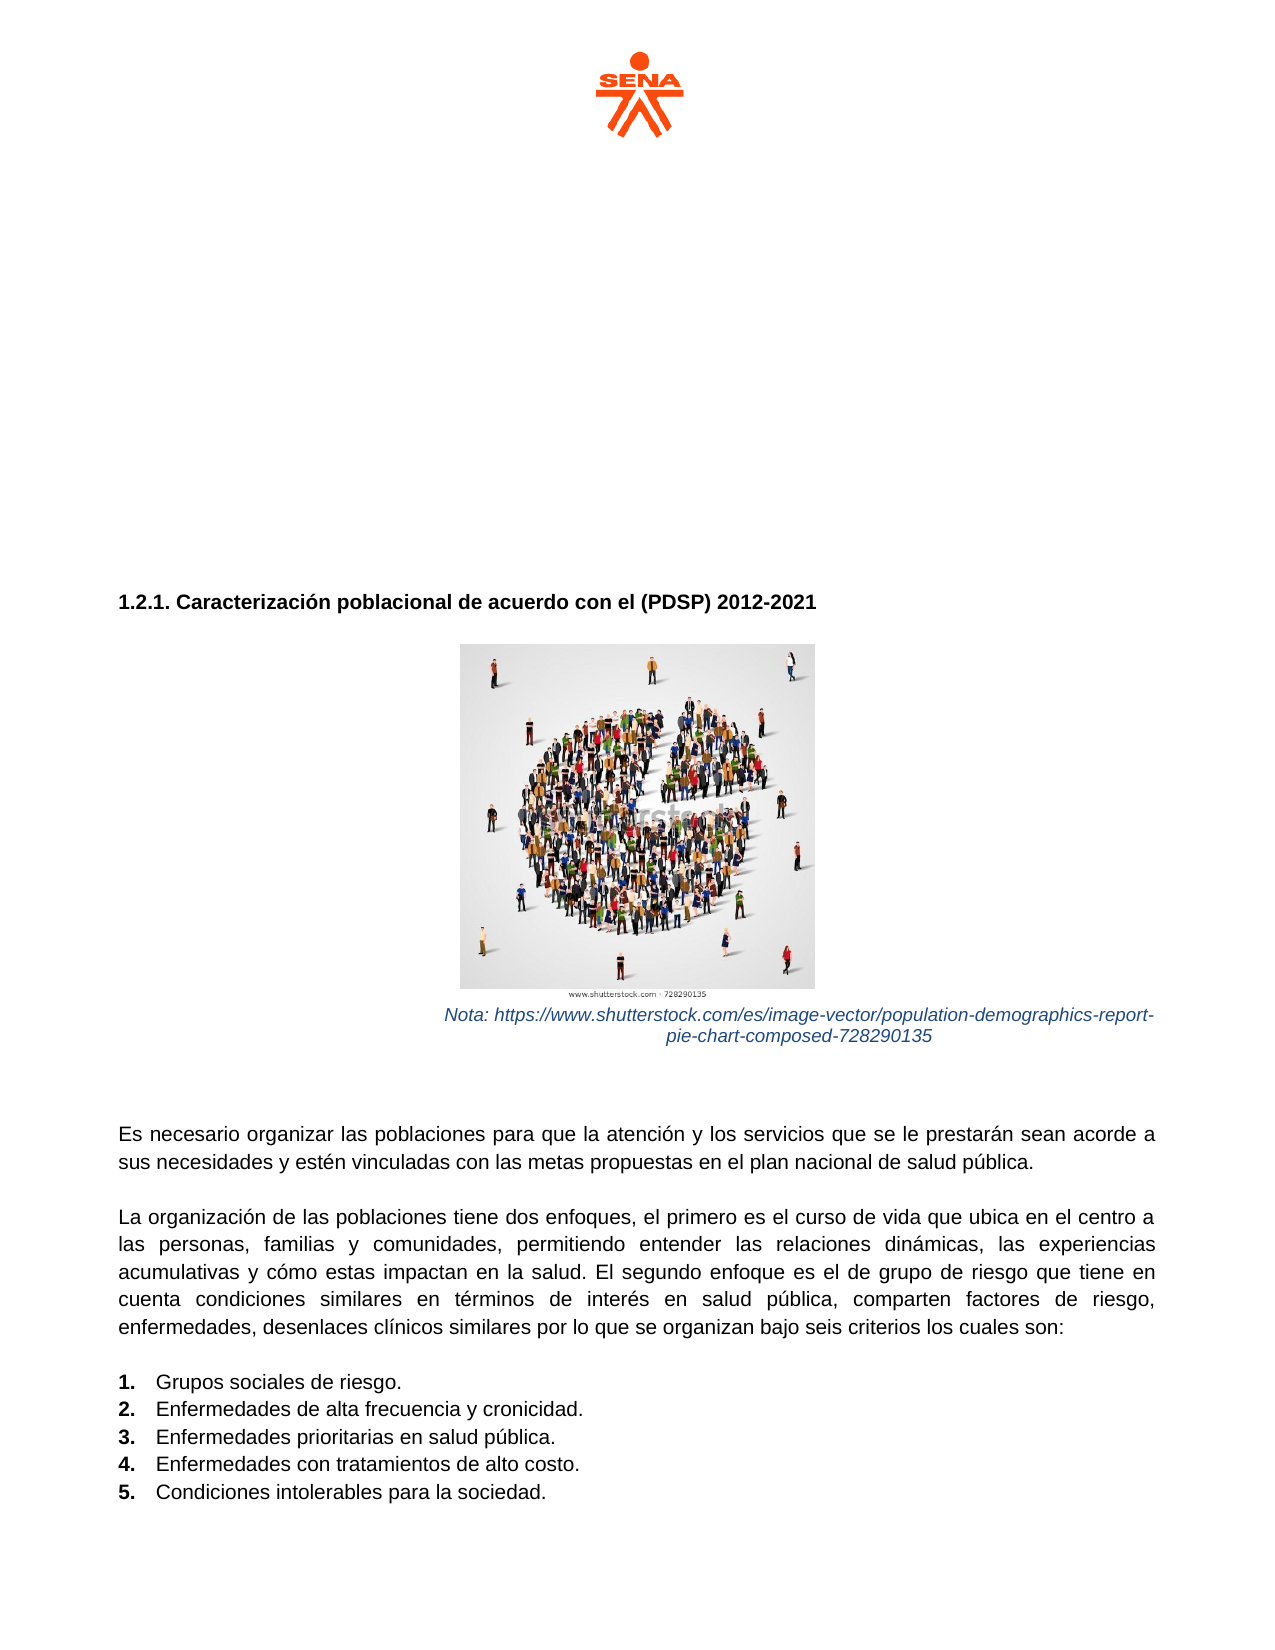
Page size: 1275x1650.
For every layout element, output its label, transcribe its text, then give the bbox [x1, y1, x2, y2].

list Condiciones intolerables para la sociedad. [118, 1480, 1157, 1504]
list Enfermedades prioritarias en salud pública. [118, 1425, 1157, 1449]
list Enfermedades con tratamientos de alto costo. [118, 1452, 1157, 1476]
text Es necesario organizar las poblaciones para que la atención y los servicios que se le prestarán sean acorde a sus necesidades y estén vinculadas con las metas propuestas en el plan nacional de salud pública. [118, 1122, 1157, 1174]
text Nota: https://www.shutterstock.com/es/image-vector/population-demographics-report-pie-chart-composed-728290135 [443, 1003, 1157, 1046]
picture [460, 644, 815, 1000]
list Enfermedades de alta frecuencia y cronicidad. [118, 1397, 1157, 1421]
text La organización de las poblaciones tiene dos enfoques, el primero es el curso de vida que ubica en el centro a las personas, familias y comunidades, permitiendo entender las relaciones dinámicas, las experiencias acumulativas y cómo estas impactan en la salud. El segundo enfoque es el de grupo de riesgo que tiene en cuenta condiciones similares en términos de interés en salud pública, comparten factores de riesgo, enfermedades, desenlaces clínicos similares por lo que se organizan bajo seis criterios los cuales son: [118, 1205, 1157, 1339]
text 1.2.1. Caracterización poblacional de acuerdo con el (PDSP) 2012-2021 [118, 590, 1157, 614]
list Grupos sociales de riesgo. [118, 1370, 1157, 1394]
picture [585, 48, 690, 142]
